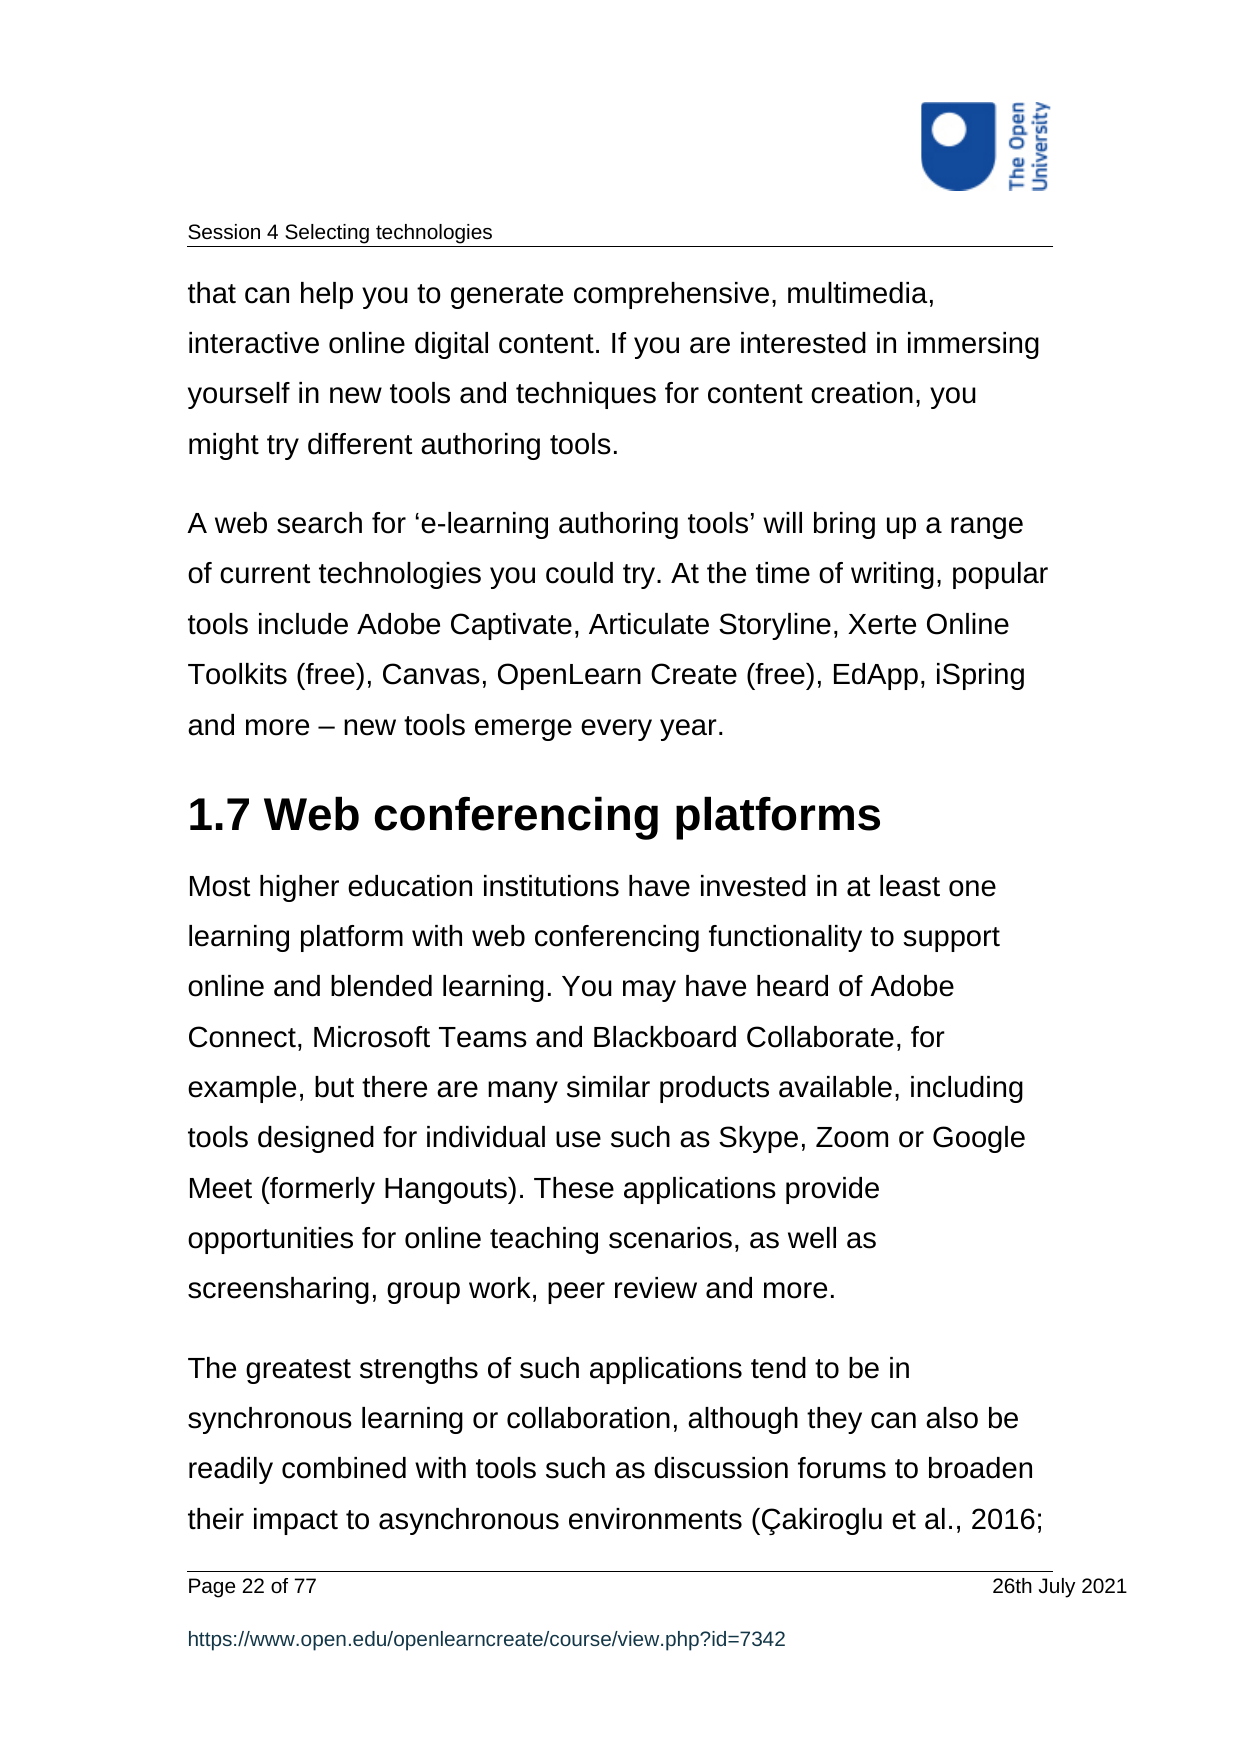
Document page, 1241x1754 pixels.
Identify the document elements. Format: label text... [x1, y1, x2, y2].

subtitle 1.7 Web conferencing platforms [187, 787, 1053, 840]
text Most higher education institutions have invested in at least one learning platform with web conferencing functionality to support online and blended learning. You may have heard of Adobe Connect, Microsoft Teams and Blackboard Collaborate, for example, but there are many similar products available, including tools designed for individual use such as Skype, Zoom or Google Meet (formerly Hangouts). These applications provide opportunities for online teaching scenarios, as well as screensharing, group work, peer review and more. [187, 869, 1053, 1305]
text A web search for ‘e-learning authoring tools’ will bring up a range of current technologies you could try. At the time of writing, popular tools include Adobe Captivate, Articulate Storyline, Xerte Online Toolkits (free), Canvas, OpenLearn Create (free), EdApp, iSpring and more – new tools emerge every year. [187, 506, 1053, 741]
picture [921, 102, 1052, 191]
